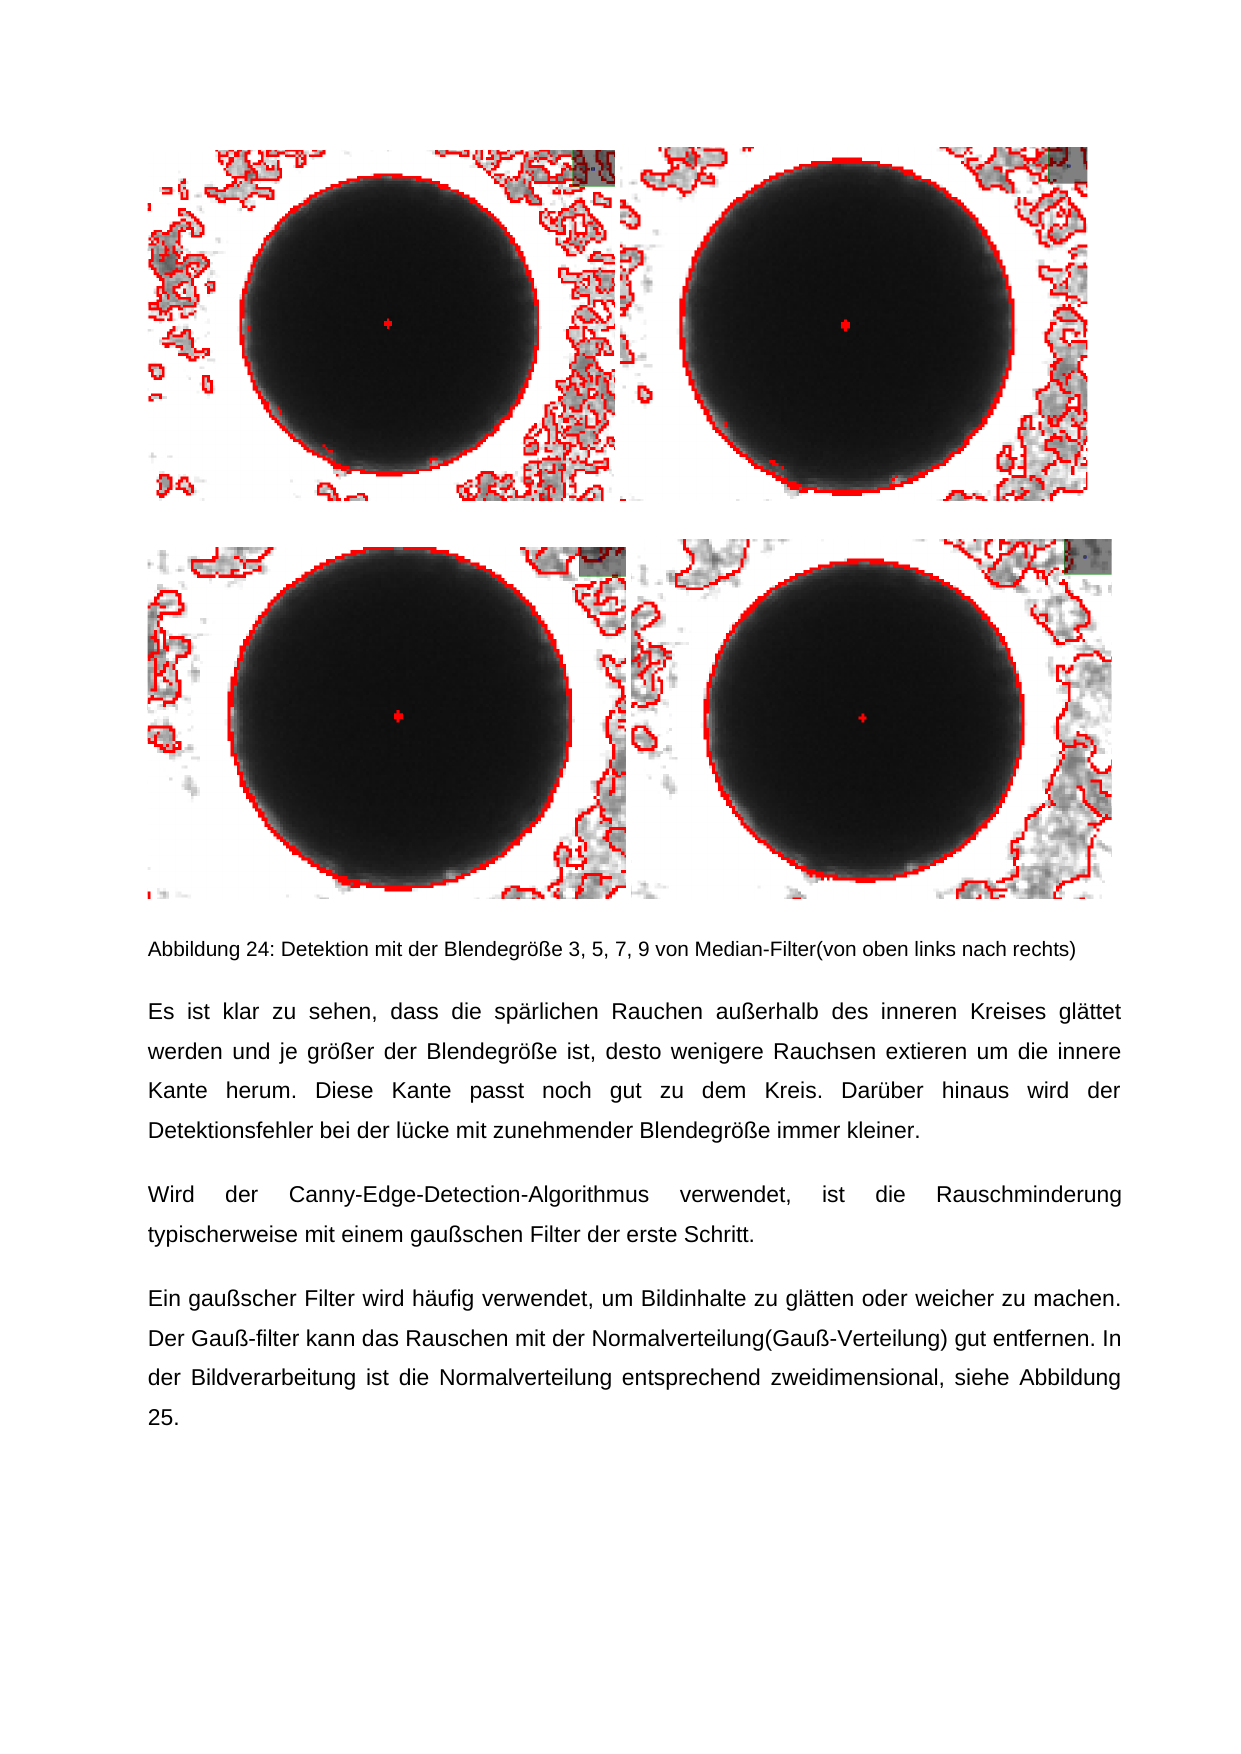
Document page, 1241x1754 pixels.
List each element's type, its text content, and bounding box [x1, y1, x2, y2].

text Ein gaußscher Filter wird häufig verwendet, um Bildinhalte zu glätten oder weicher zu machen. Der Gauß-filter kann das Rauschen mit der Normalverteilung(Gauß-Verteilung) gut entfernen. In der Bildverarbeitung ist die Normalverteilung entsprechend zweidimensional, siehe Abbildung 25. [148, 1285, 1122, 1430]
picture [620, 147, 1088, 501]
text Es ist klar zu sehen, dass die spärlichen Rauchen außerhalb des inneren Kreises glättet werden und je größer der Blendegröße ist, desto wenigere Rauchsen extieren um die innere Kante herum. Diese Kante passt noch gut zu dem Kreis. Darüber hinaus wird der Detektionsfehler bei der lücke mit zunehmender Blendegröße immer kleiner. [148, 998, 1122, 1143]
text Wird der Canny-Edge-Detection-Algorithmus verwendet, ist die Rauschminderung typischerweise mit einem gaußschen Filter der erste Schritt. [148, 1181, 1122, 1247]
picture [631, 539, 1112, 899]
picture [147, 547, 626, 899]
text Abbildung 24: Detektion mit der Blendegröße 3, 5, 7, 9 von Median-Filter(von oben links nach rechts) [148, 937, 1122, 961]
picture [147, 150, 615, 501]
